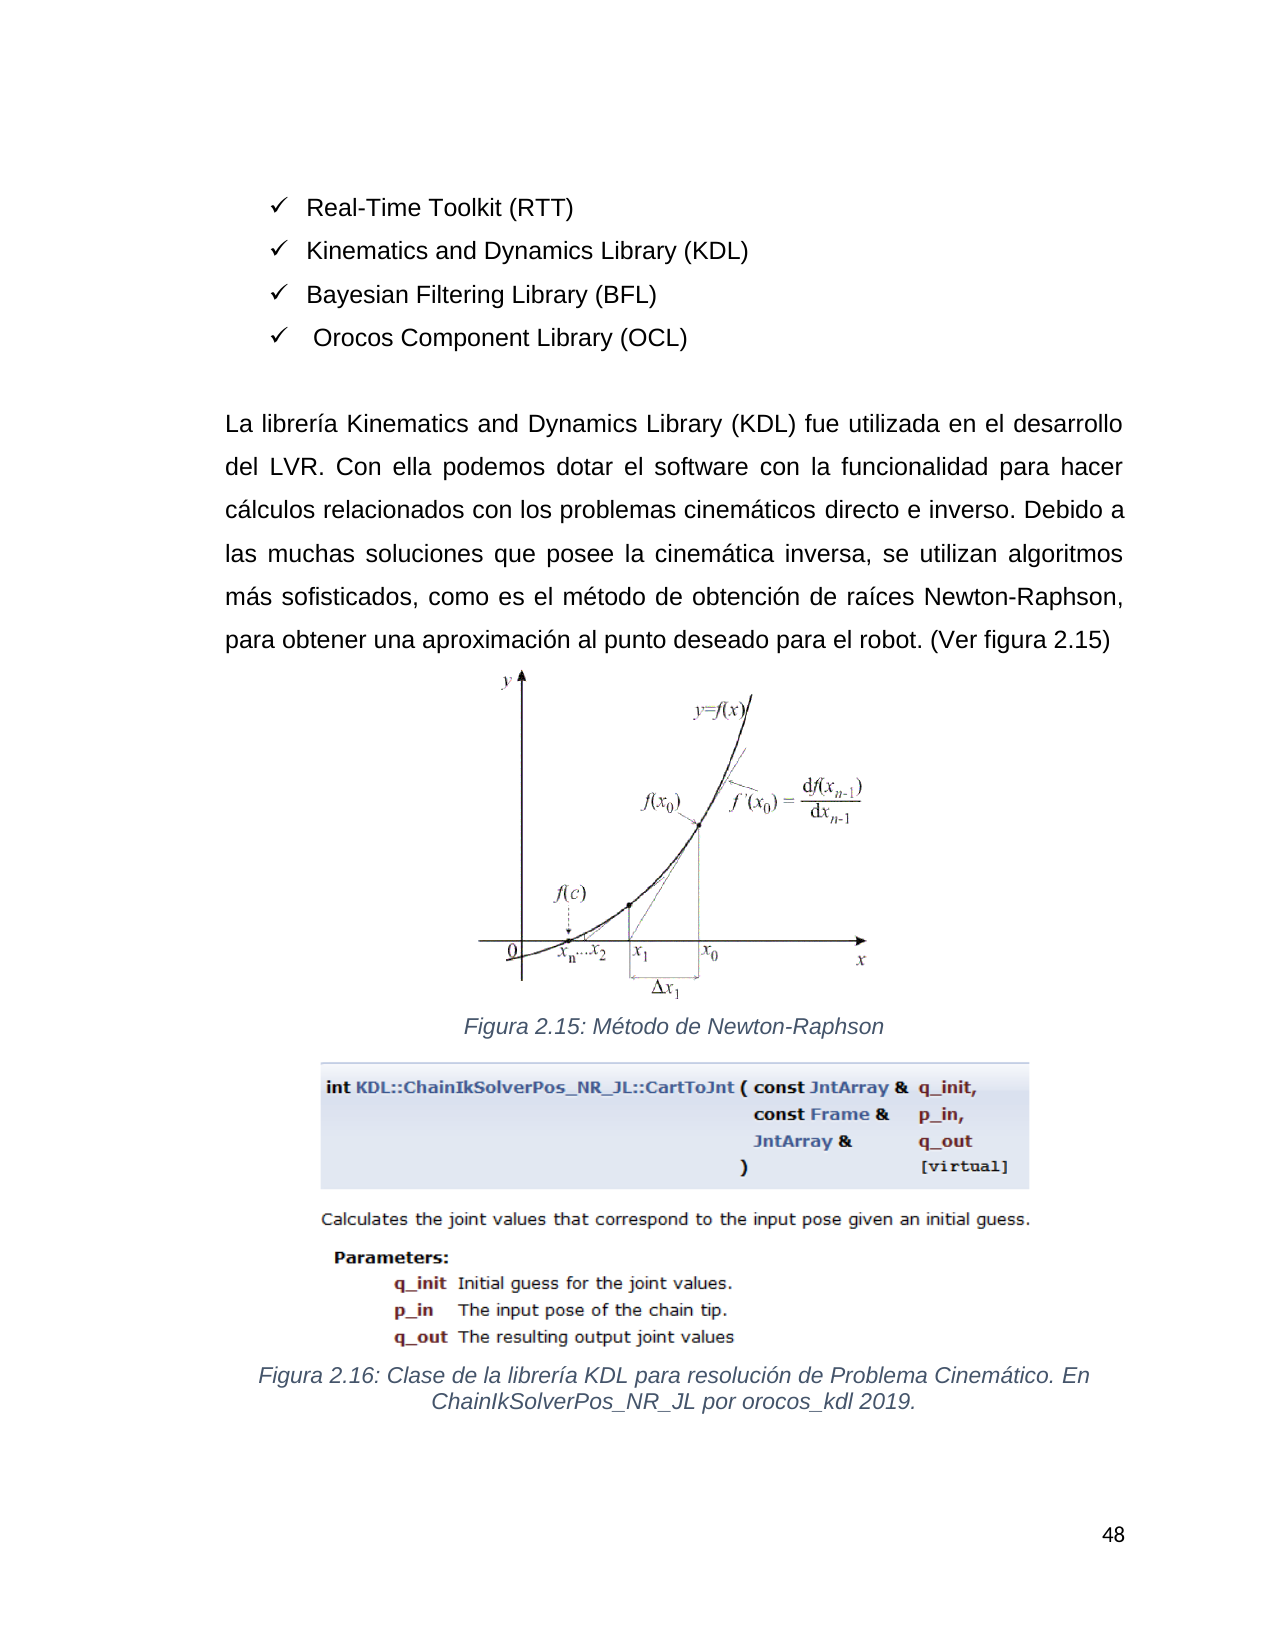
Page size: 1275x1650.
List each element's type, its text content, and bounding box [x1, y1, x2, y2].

list Orocos Component Library (OCL) [268, 323, 1125, 352]
text Figura 2.16: Clase de la librería KDL para resolución de Problema Cinemático. En ChainIkSolverPos_NR_JL por orocos_kdl 2019. [225, 1362, 1125, 1414]
text La librería Kinematics and Dynamics Library (KDL) fue utilizada en el desarrollo del LVR. Con ella podemos dotar el software con la funcionalidad para hacer cálculos relacionados con los problemas cinemáticos directo e inverso. Debido a las muchas soluciones que posee la cinemática inversa, se utilizan algoritmos más sofisticados, como es el método de obtención de raíces Newton-Raphson, para obtener una aproximación al punto deseado para el robot. (Ver figura 2.15) [225, 409, 1125, 653]
text Figura 2.15: Método de Newton-Raphson [225, 1013, 1125, 1039]
picture [478, 667, 872, 999]
picture [320, 1060, 1030, 1348]
list Bayesian Filtering Library (BFL) [268, 279, 1125, 308]
list Kinematics and Dynamics Library (KDL) [268, 236, 1125, 265]
list Real-Time Toolkit (RTT) [268, 193, 1125, 222]
